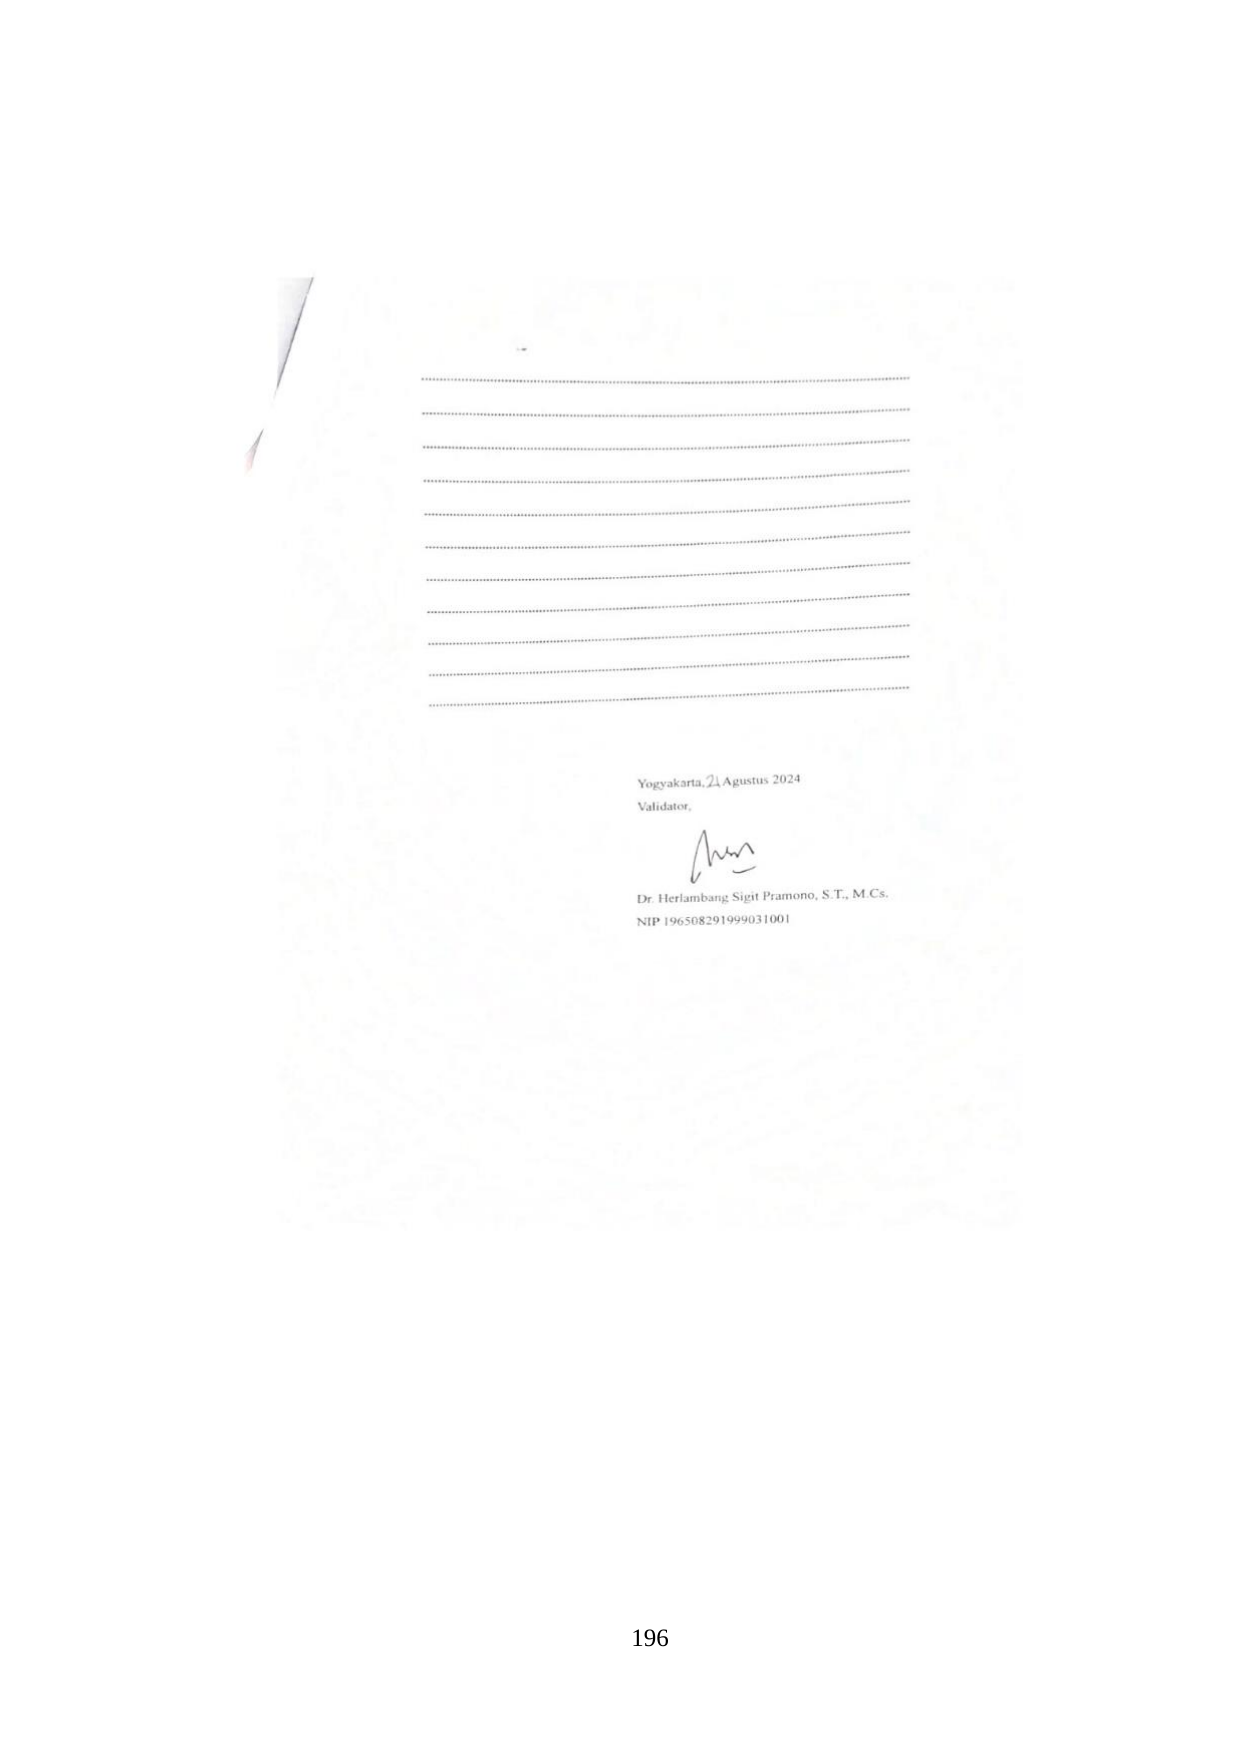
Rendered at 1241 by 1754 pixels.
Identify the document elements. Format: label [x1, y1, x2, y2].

picture [236, 236, 1063, 1270]
